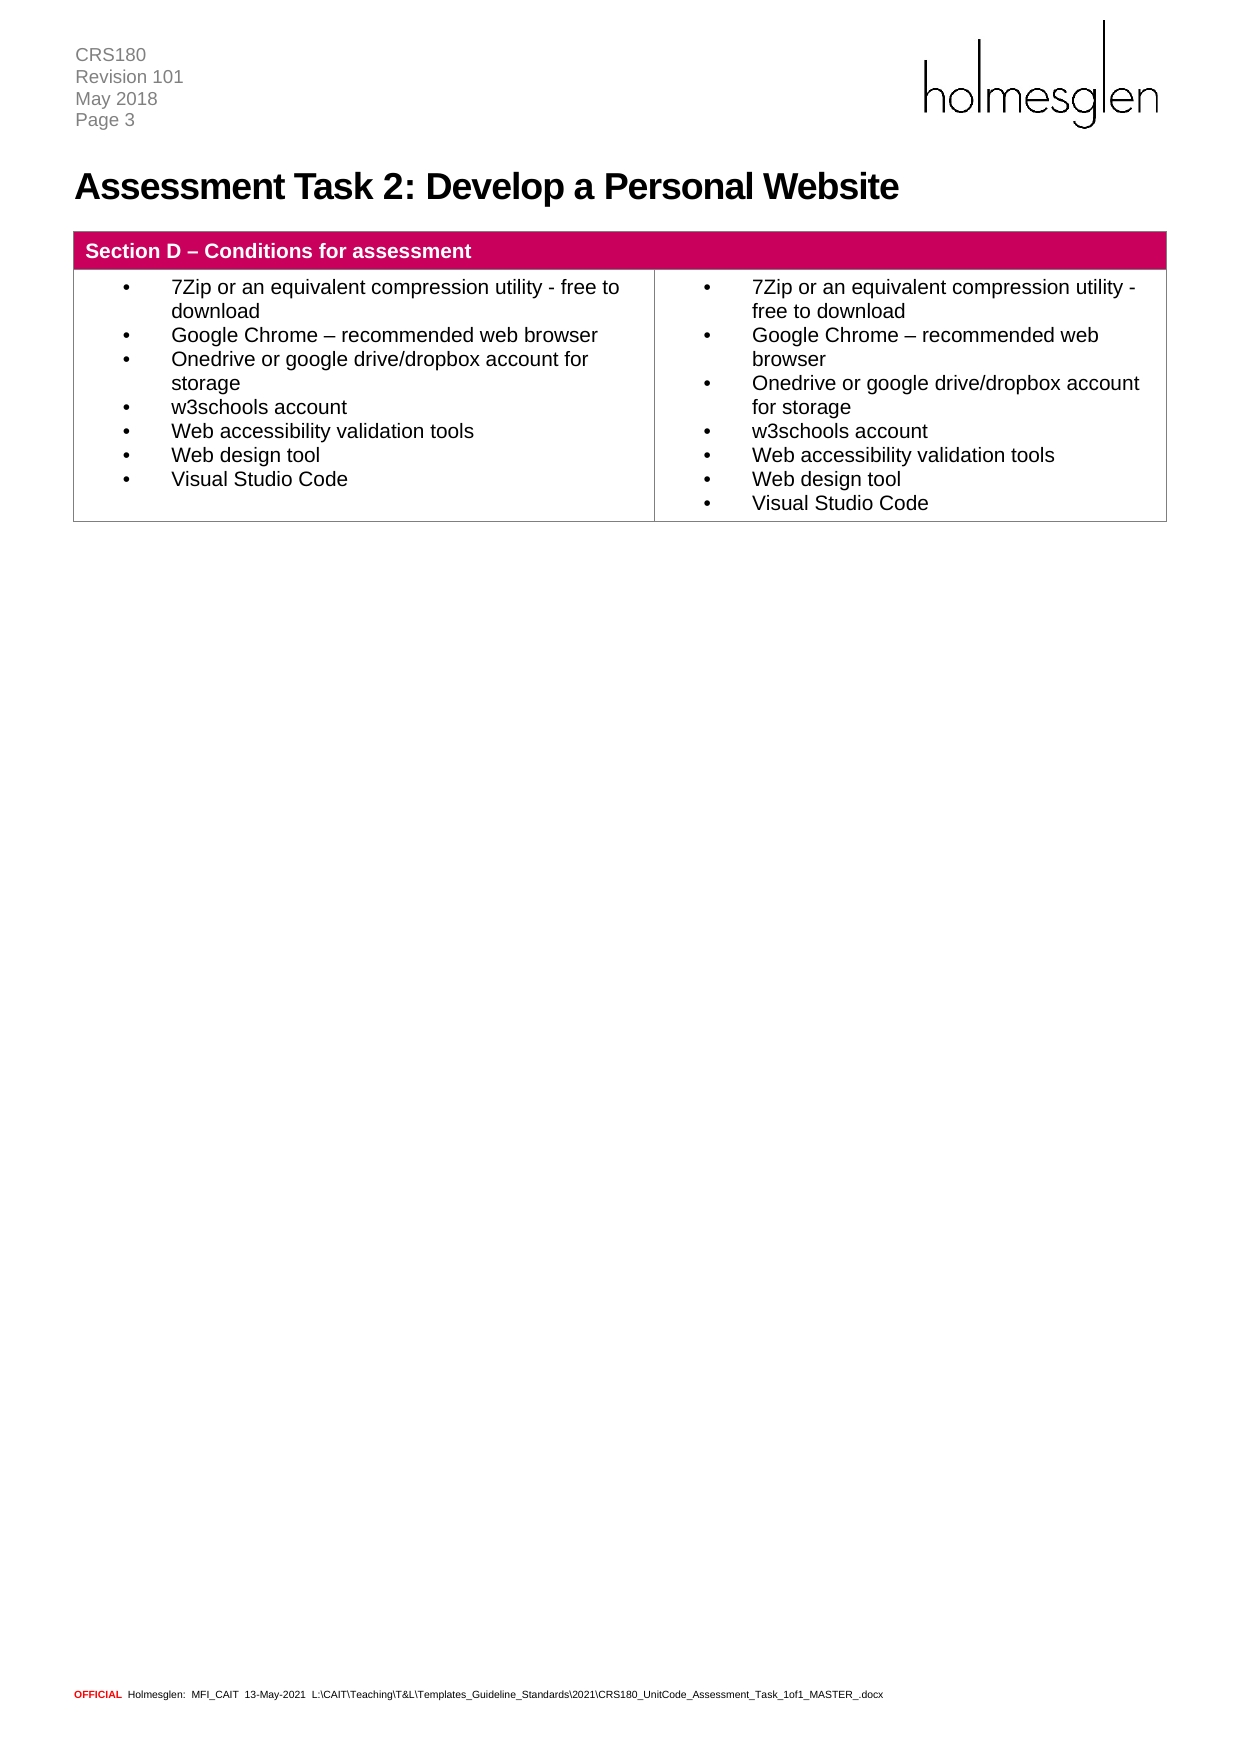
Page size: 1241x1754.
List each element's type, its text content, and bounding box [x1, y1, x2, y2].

table_header Section D – Conditions for assessment [74, 232, 1166, 269]
picture [902, 20, 1158, 152]
